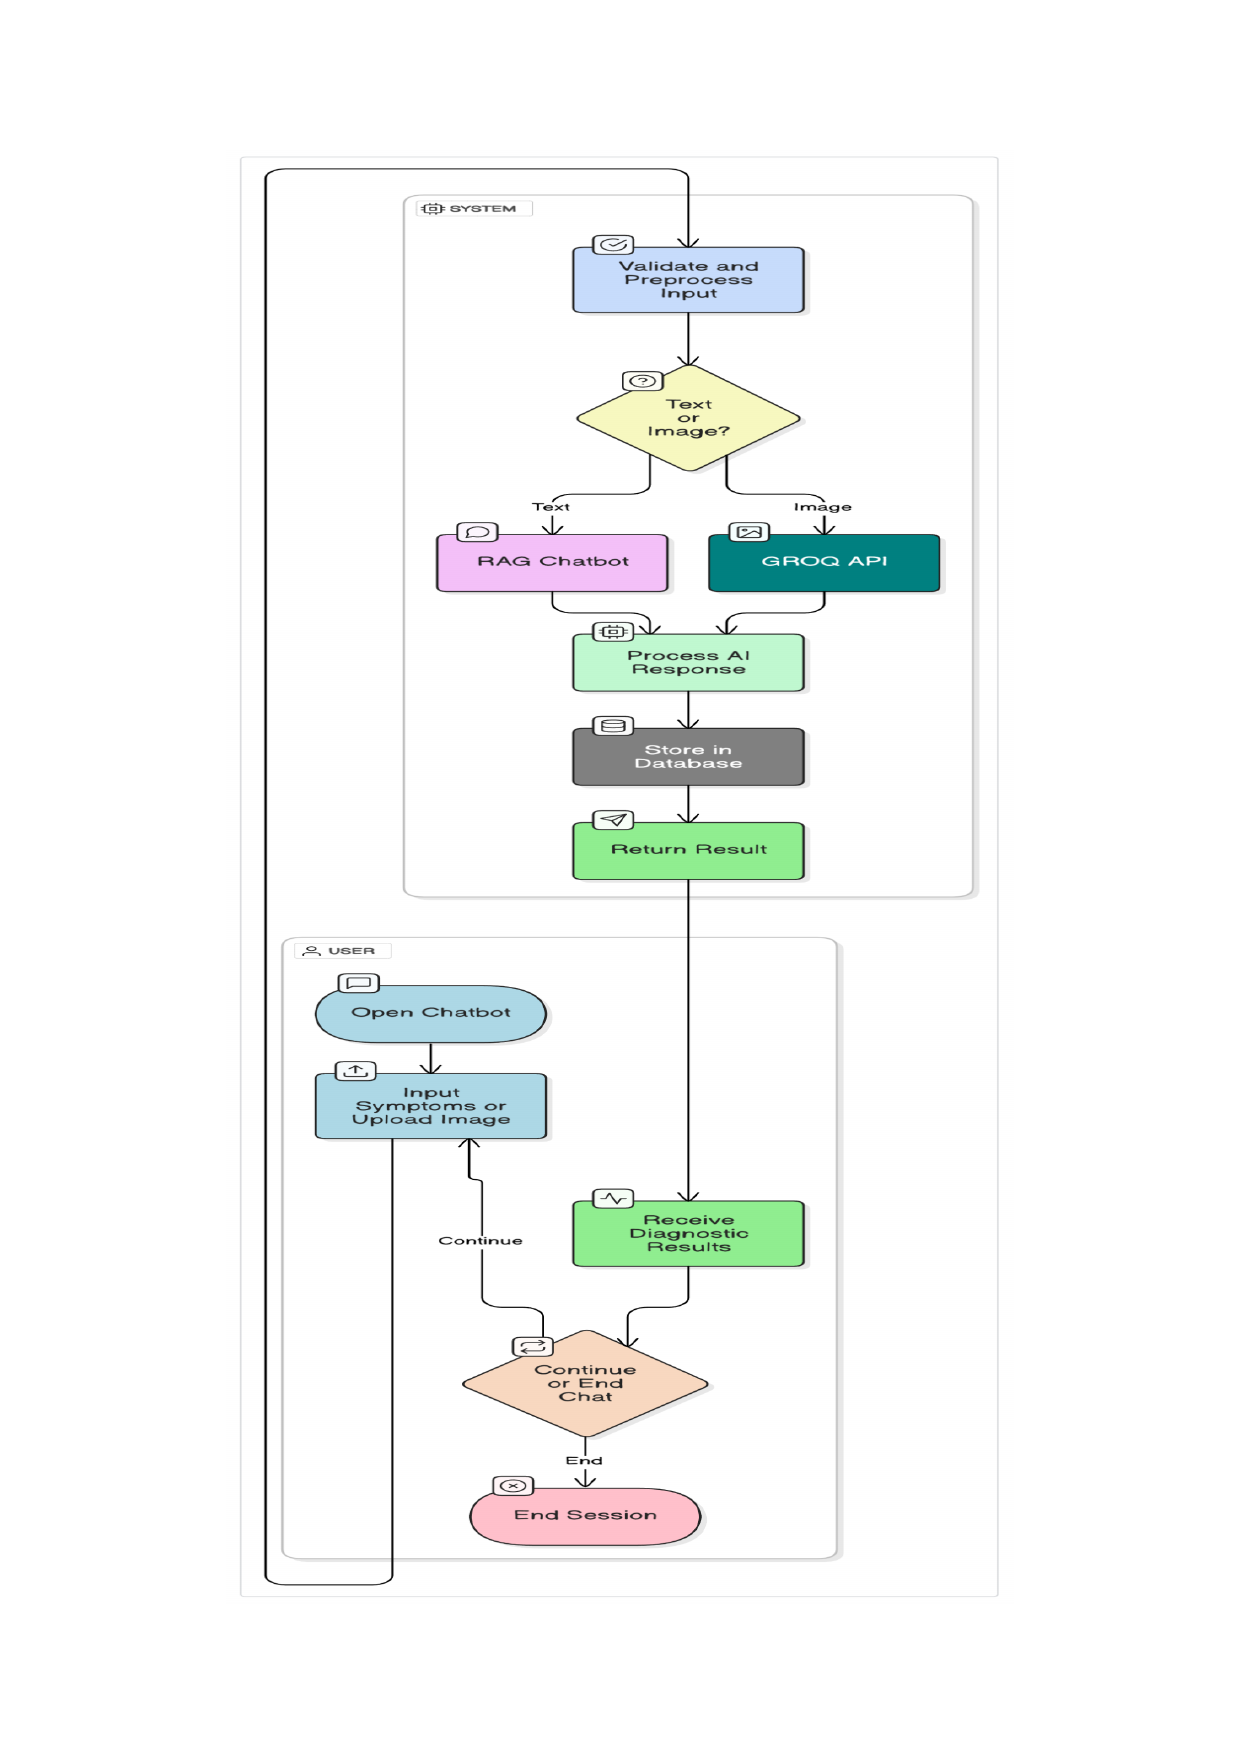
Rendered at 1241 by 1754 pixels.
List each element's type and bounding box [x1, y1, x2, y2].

picture [226, 150, 1015, 1604]
